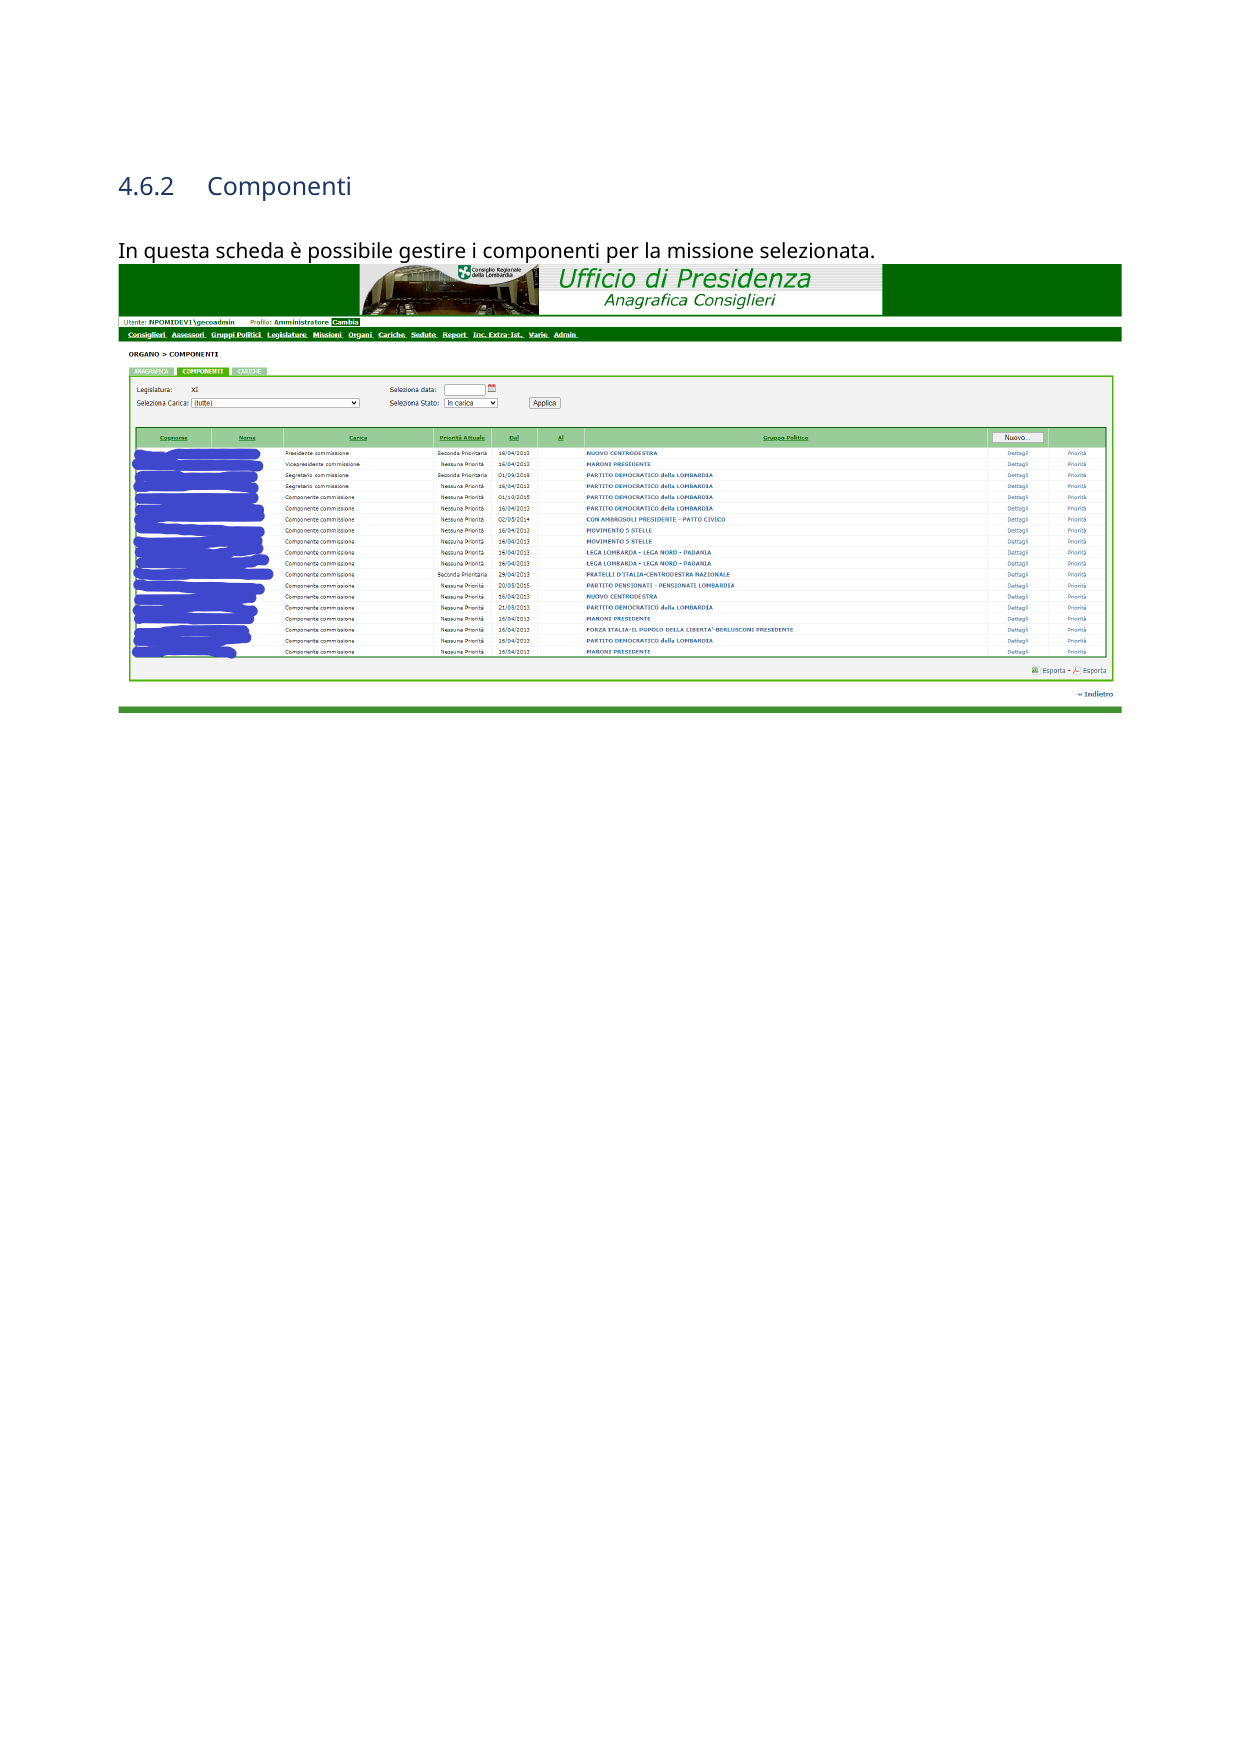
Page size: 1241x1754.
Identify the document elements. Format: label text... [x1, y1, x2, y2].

text In questa scheda è possibile gestire i componenti per la missione selezionata. [118, 236, 1122, 264]
picture [118, 264, 1122, 713]
subtitle Componenti [118, 168, 1122, 202]
